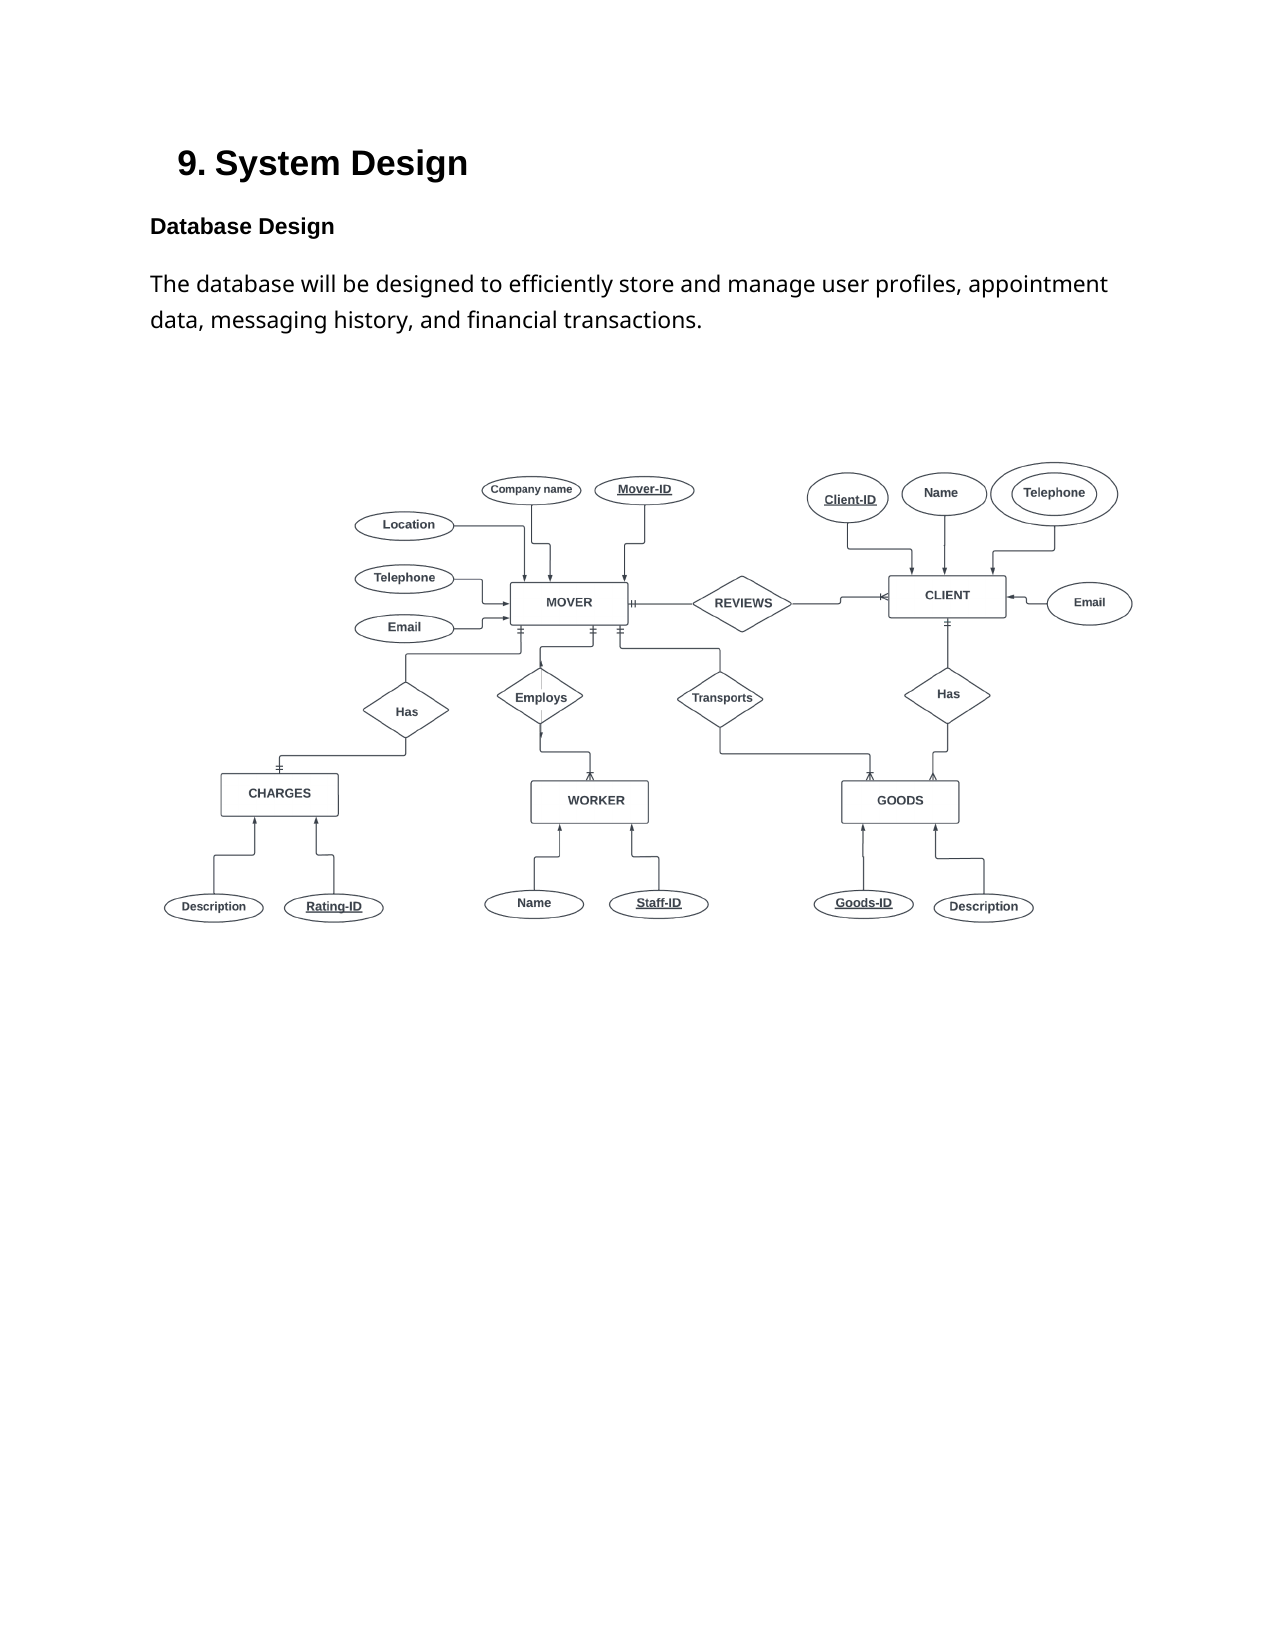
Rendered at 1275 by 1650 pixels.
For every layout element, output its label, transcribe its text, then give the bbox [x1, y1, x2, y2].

subtitle Database Design [150, 213, 1135, 239]
subtitle System Design [177, 142, 1135, 182]
text The database will be designed to efficiently store and manage user profiles, appointment data, messaging history, and financial transactions. [150, 268, 1135, 336]
picture [150, 448, 1146, 936]
